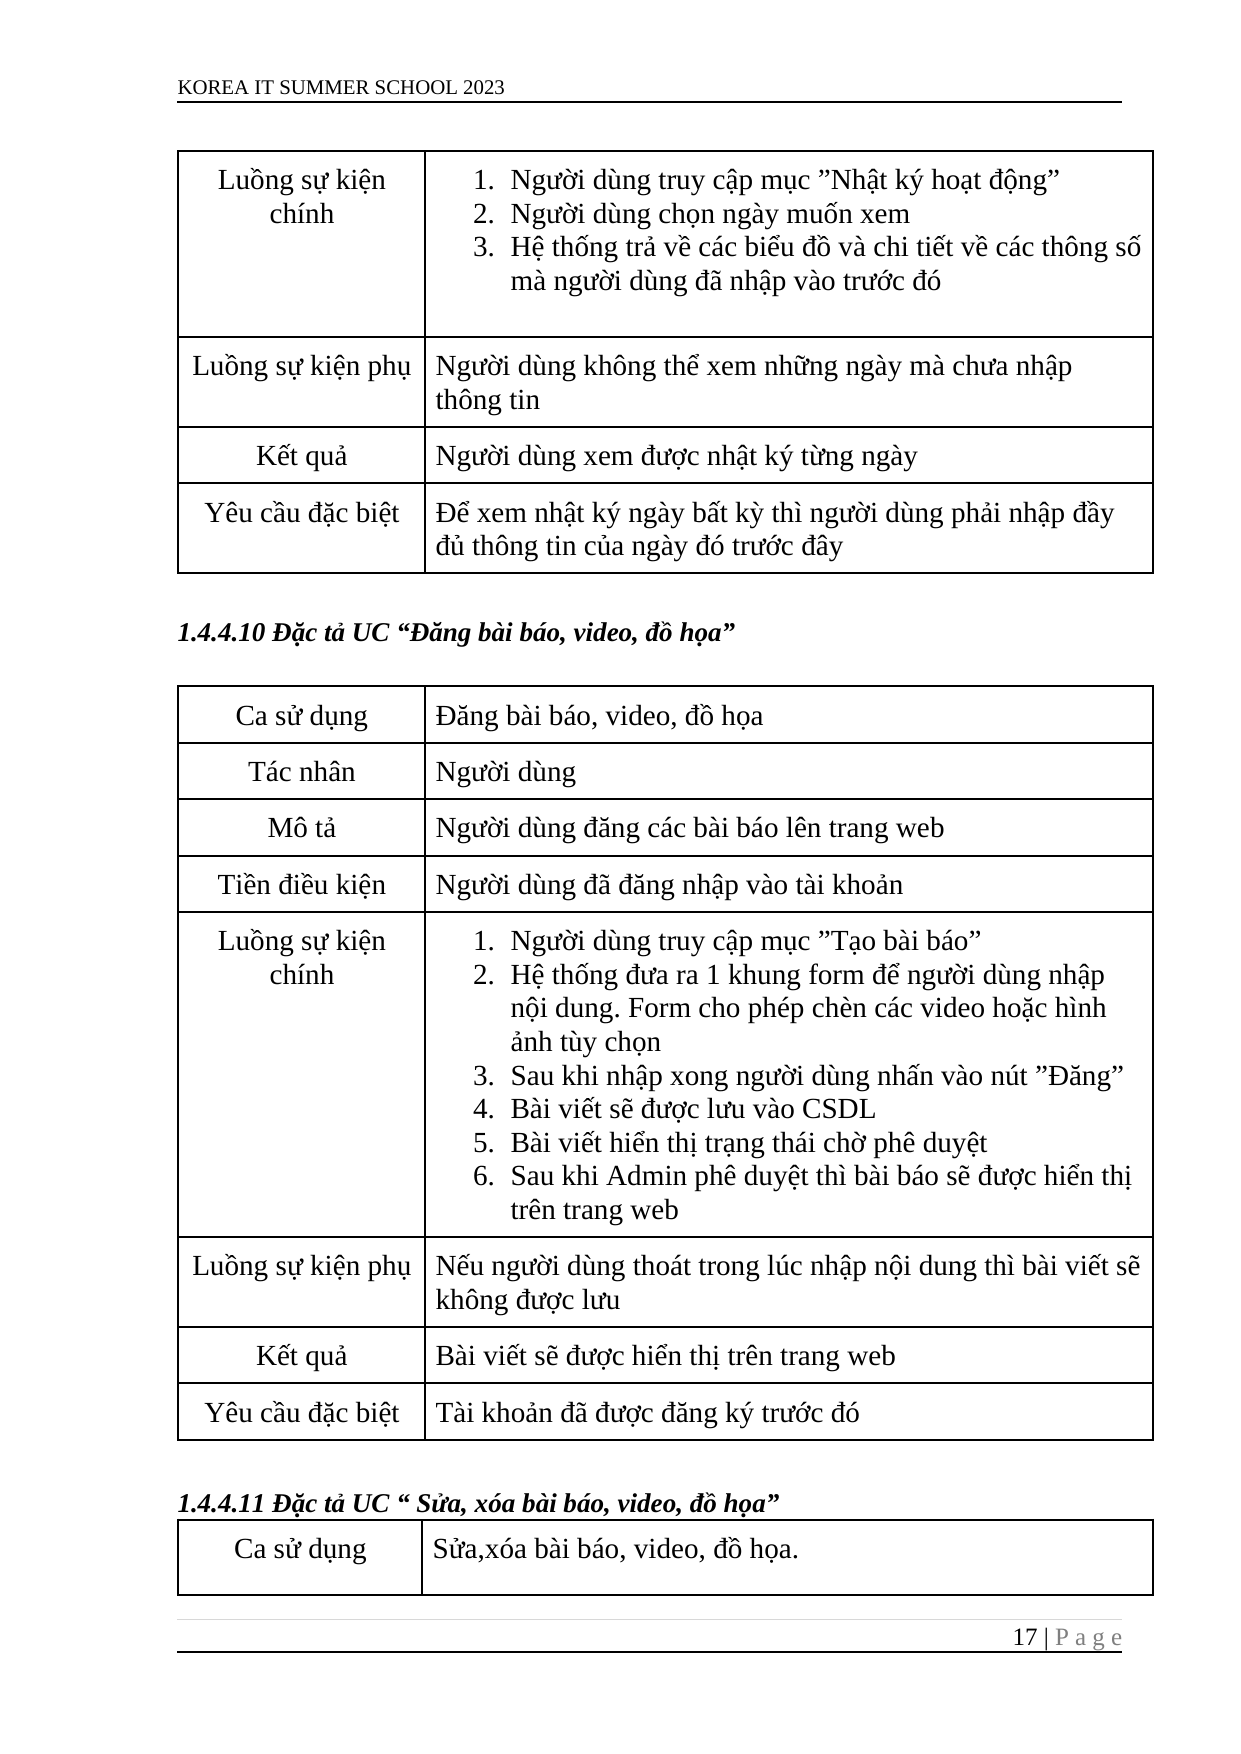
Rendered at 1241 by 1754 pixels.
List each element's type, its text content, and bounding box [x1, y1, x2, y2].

table_cell Tác nhân [179, 744, 424, 798]
table_cell Luồng sự kiện phụ [179, 1238, 424, 1326]
table_cell Luồng sự kiện chính [179, 152, 424, 336]
table_cell Kết quả [179, 428, 424, 482]
table_cell Kết quả [179, 1328, 424, 1382]
table_cell Người dùng xem được nhật ký từng ngày [426, 428, 1152, 482]
table_header Ca sử dụng [179, 687, 424, 742]
table_cell Tiền điều kiện [179, 857, 424, 911]
table_cell Người dùng đăng các bài báo lên trang web [426, 800, 1152, 854]
table_header Sửa,xóa bài báo, video, đồ họa. [423, 1521, 1152, 1594]
table_cell Người dùng [426, 744, 1152, 798]
table_cell Yêu cầu đặc biệt [179, 1384, 424, 1439]
table_cell Người dùng không thể xem những ngày mà chưa nhập thông tin [426, 338, 1152, 426]
table_cell Người dùng truy cập mục ”Nhật ký hoạt động” Người dùng chọn ngày muốn xem Hệ thống trả về các biểu đồ và chi tiết về các thông số mà người dùng đã nhập vào trước đó [426, 152, 1152, 336]
text 1.4.4.10 Đặc tả UC “Đăng bài báo, video, đồ họa” [177, 616, 1122, 647]
text 1.4.4.11 Đặc tả UC “ Sửa, xóa bài báo, video, đồ họa” [177, 1487, 1122, 1518]
table_cell Bài viết sẽ được hiển thị trên trang web [426, 1328, 1152, 1382]
table_cell Yêu cầu đặc biệt [179, 484, 424, 572]
table_cell Nếu người dùng thoát trong lúc nhập nội dung thì bài viết sẽ không được lưu [426, 1238, 1152, 1326]
table_cell Luồng sự kiện chính [179, 913, 424, 1236]
table_cell Để xem nhật ký ngày bất kỳ thì người dùng phải nhập đầy đủ thông tin của ngày đó trước đây [426, 484, 1152, 572]
table_header Đăng bài báo, video, đồ họa [426, 687, 1152, 742]
table_cell Luồng sự kiện phụ [179, 338, 424, 426]
table_cell Người dùng đã đăng nhập vào tài khoản [426, 857, 1152, 911]
table_header Ca sử dụng [179, 1521, 421, 1594]
table_cell Tài khoản đã được đăng ký trước đó [426, 1384, 1152, 1439]
table_cell Người dùng truy cập mục ”Tạo bài báo” Hệ thống đưa ra 1 khung form để người dùng nhập nội dung. Form cho phép chèn các video hoặc hình ảnh tùy chọn Sau khi nhập xong người dùng nhấn vào nút ”Đăng” Bài viết sẽ được lưu vào CSDL Bài viết hiển thị trạng thái chờ phê duyệt Sau khi Admin phê duyệt thì bài báo sẽ được hiển thị trên trang web [426, 913, 1152, 1236]
table_cell Mô tả [179, 800, 424, 854]
